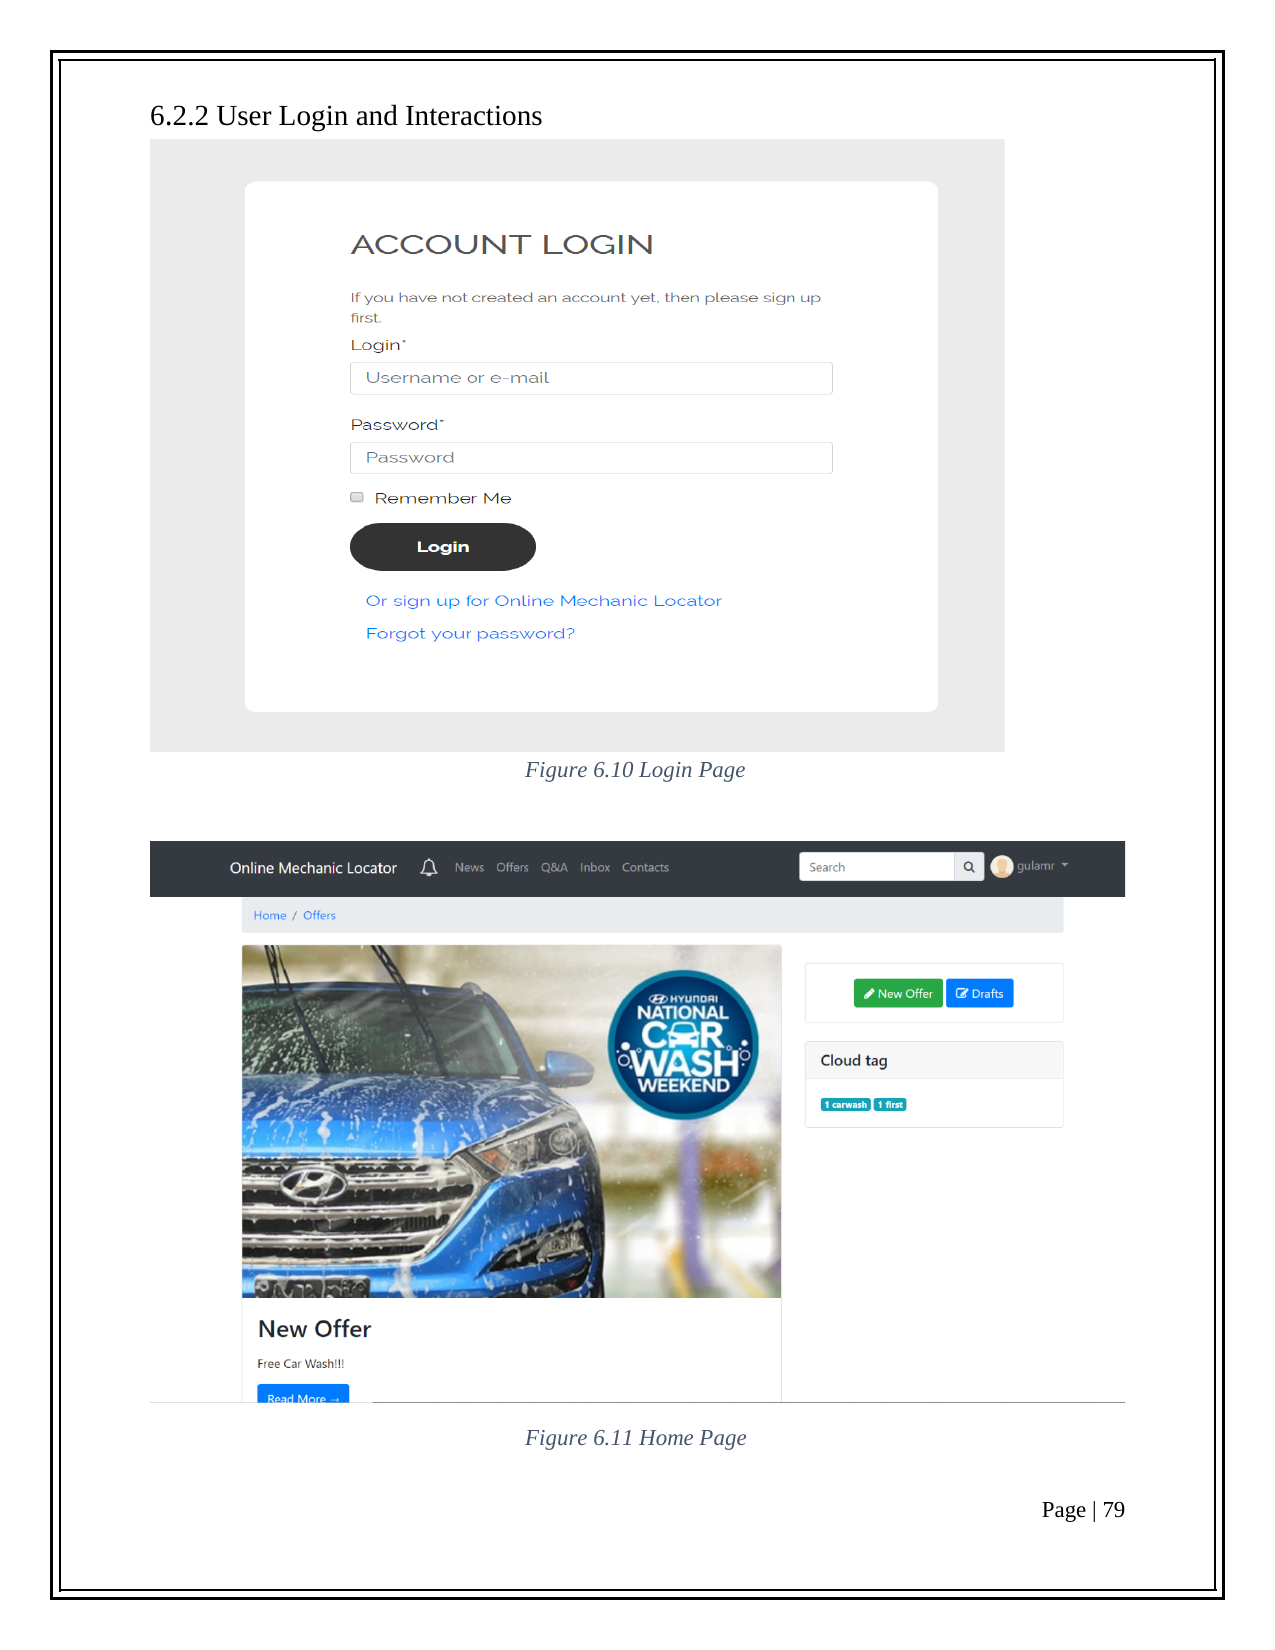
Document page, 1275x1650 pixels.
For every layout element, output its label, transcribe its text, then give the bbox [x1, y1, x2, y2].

picture [150, 139, 1005, 752]
text Figure 6.10 Login Page [450, 756, 1125, 782]
text 6.2.2 User Login and Interactions [150, 94, 1125, 133]
picture [150, 841, 1125, 1403]
text Figure 6.11 Home Page [450, 1403, 1125, 1450]
